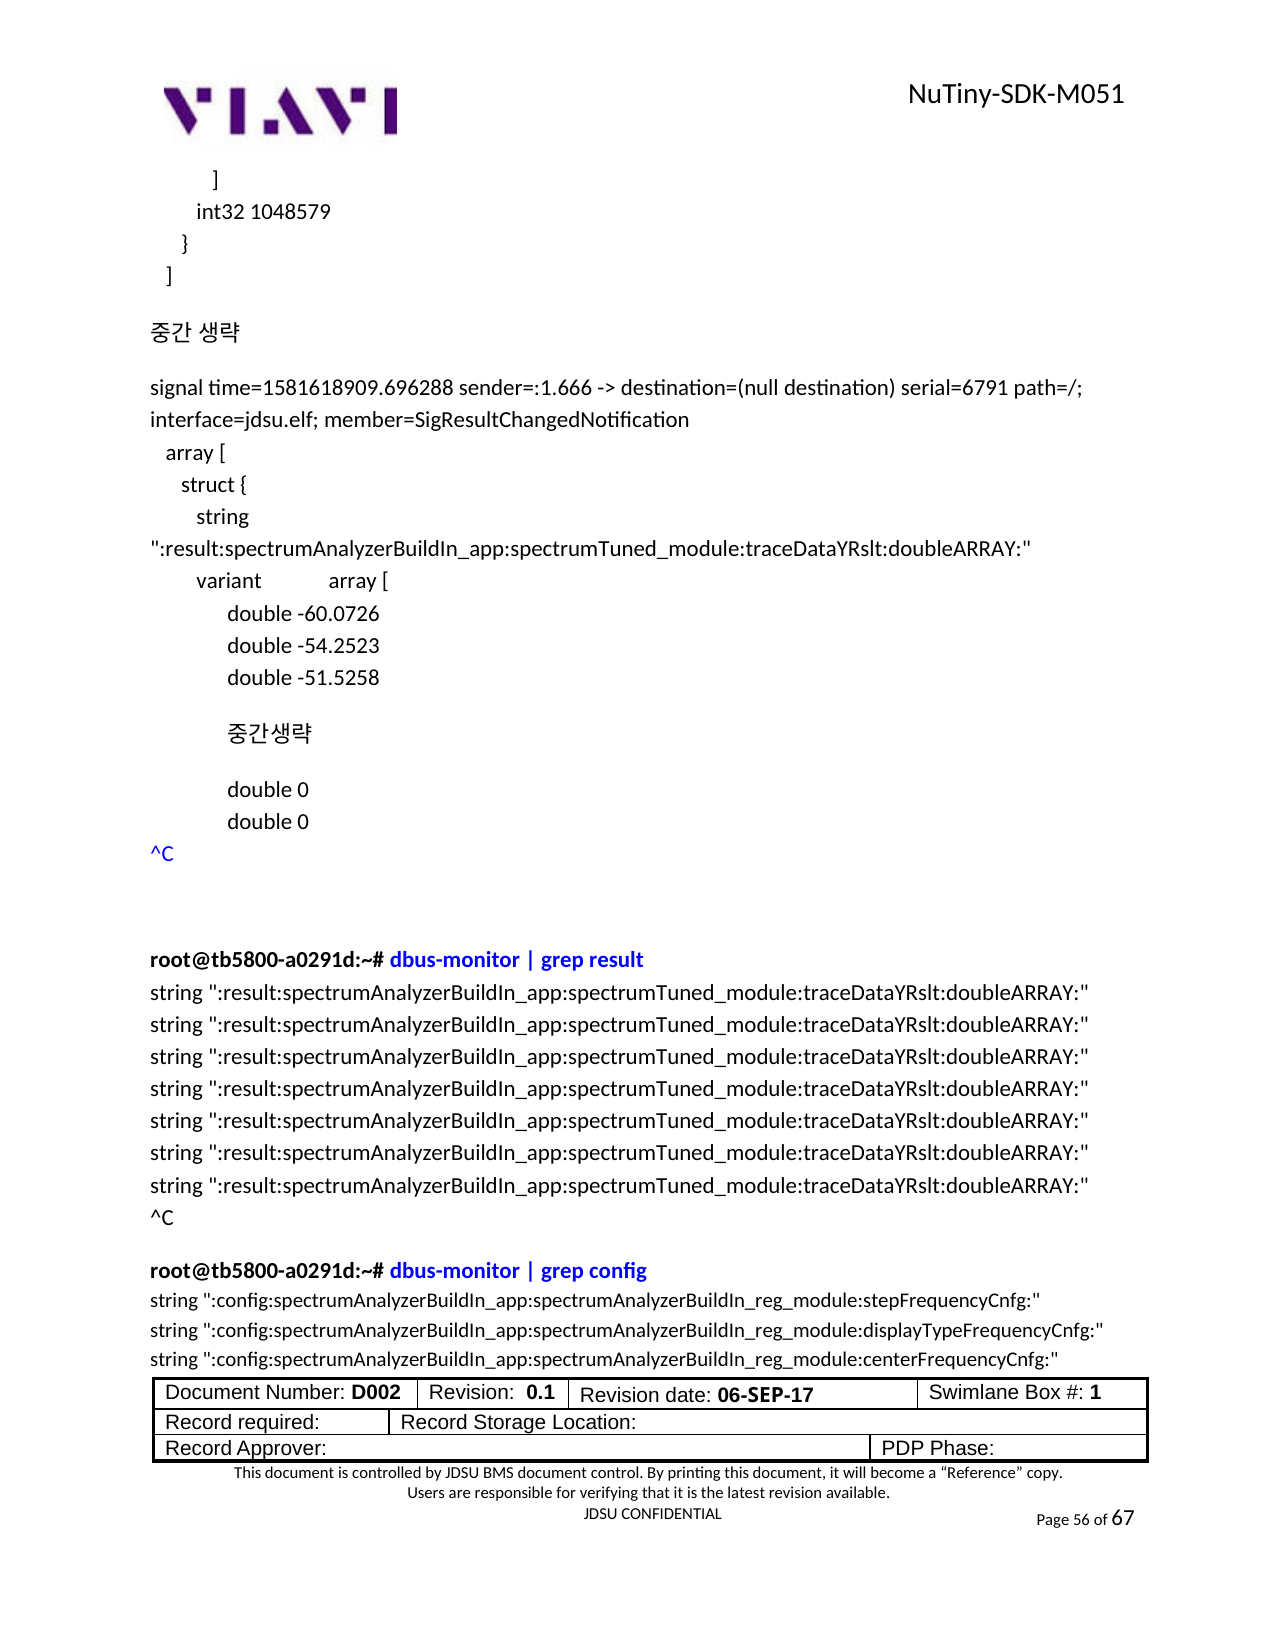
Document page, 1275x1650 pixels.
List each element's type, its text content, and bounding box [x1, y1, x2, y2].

text double 0 double 0 ] int32 1048579 } ] [150, 165, 1125, 289]
picture [162, 68, 397, 146]
text root@tb5800-a0291d:~# dbus-monitor | grep result string ":result:spectrumAnalyzerBuildIn_app:spectrumTuned_module:traceDataYRslt:doubleARRAY:" string ":result:spectrumAnalyzerBuildIn_app:spectrumTuned_module:traceDataYRslt:doubleARRAY:" string ":result:spectrumAnalyzerBuildIn_app:spectrumTuned_module:traceDataYRslt:doubleARRAY:" string ":result:spectrumAnalyzerBuildIn_app:spectrumTuned_module:traceDataYRslt:doubleARRAY:" string ":result:spectrumAnalyzerBuildIn_app:spectrumTuned_module:traceDataYRslt:doubleARRAY:" string ":result:spectrumAnalyzerBuildIn_app:spectrumTuned_module:traceDataYRslt:doubleARRAY:" string ":result:spectrumAnalyzerBuildIn_app:spectrumTuned_module:traceDataYRslt:doubleARRAY:" ^C [150, 945, 1125, 1231]
text double 0 double 0 ^C [150, 775, 1125, 867]
text signal time=1581618909.696288 sender=:1.666 -> destination=(null destination) serial=6791 path=/; interface=jdsu.elf; member=SigResultChangedNotification array [ struct { string ":result:spectrumAnalyzerBuildIn_app:spectrumTuned_module:traceDataYRslt:doubleARRAY:" variant array [ double -60.0726 double -54.2523 double -51.5258 [150, 373, 1125, 691]
text 중간생략 [150, 716, 1125, 749]
text 중간 생략 [150, 314, 1125, 348]
